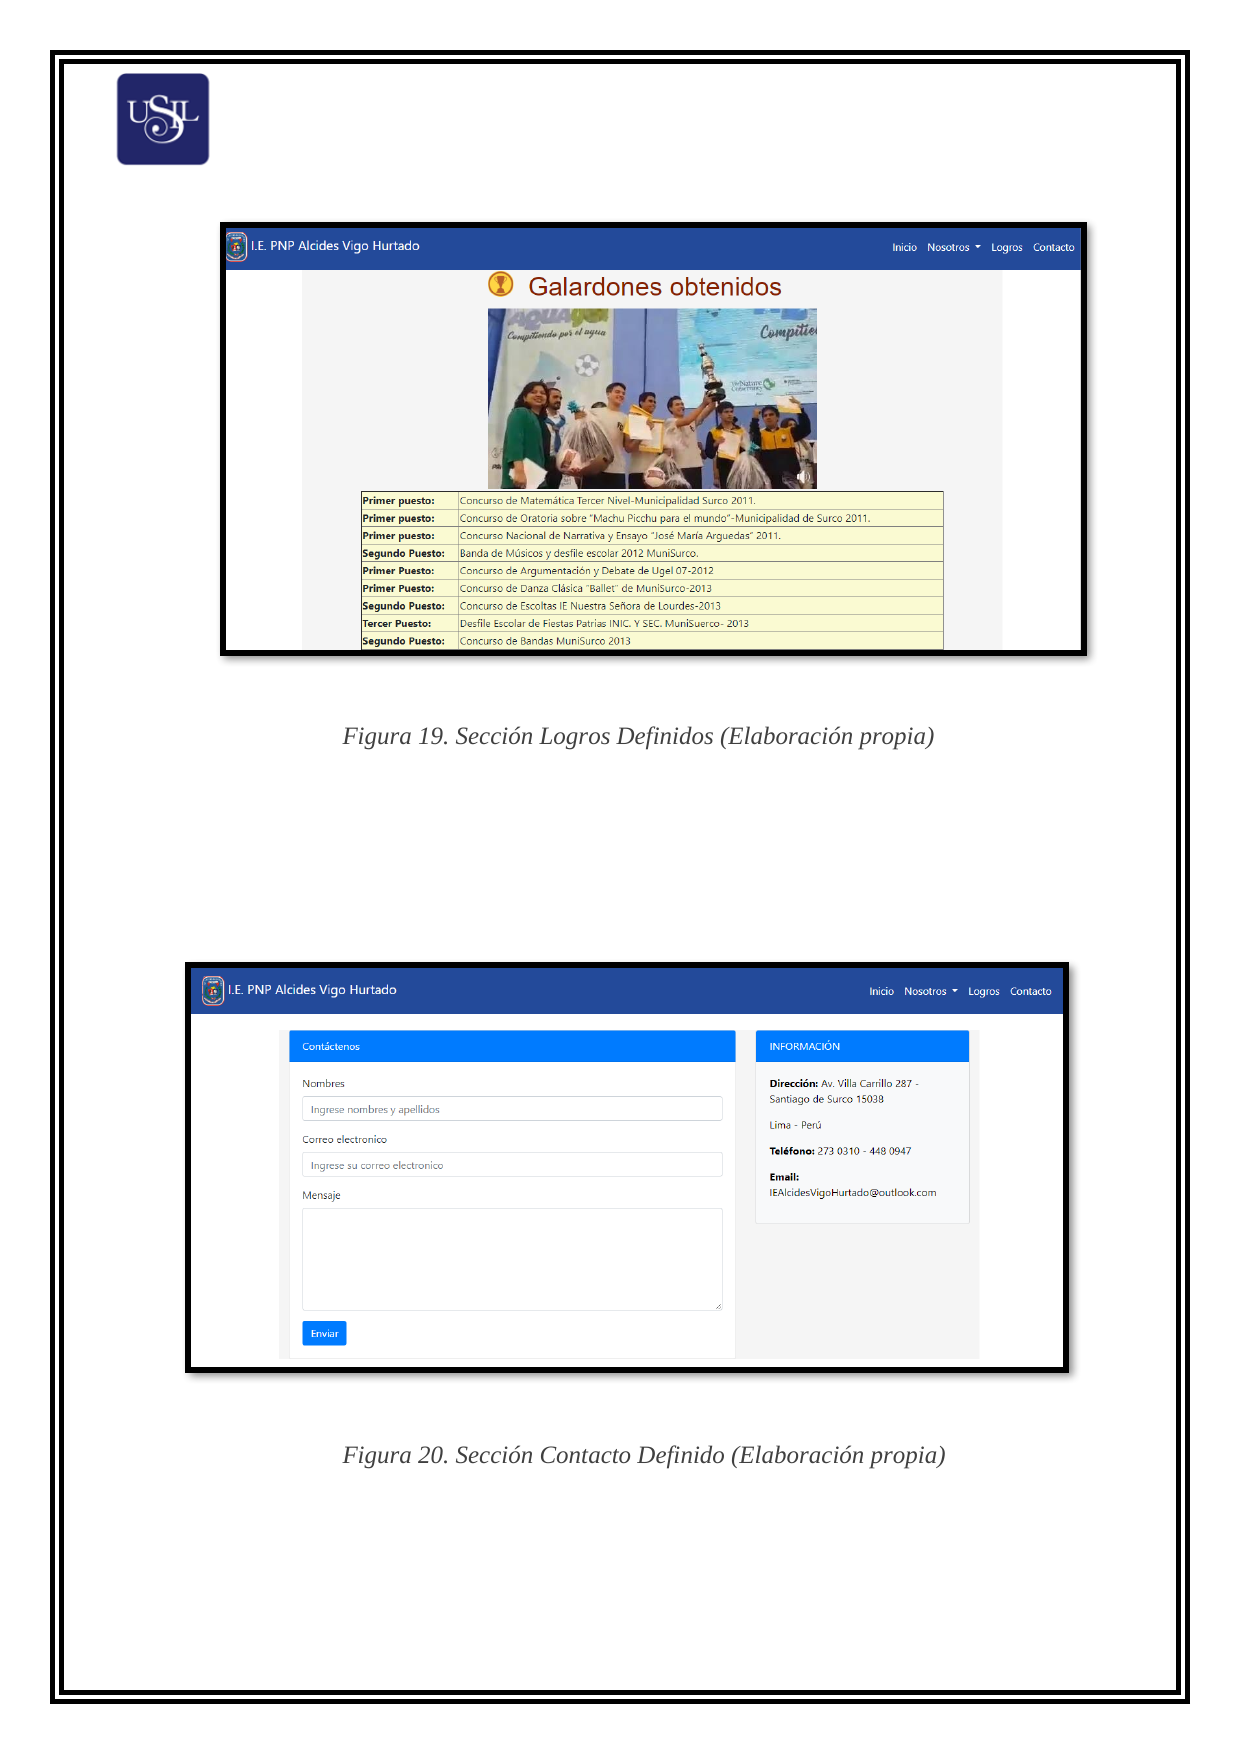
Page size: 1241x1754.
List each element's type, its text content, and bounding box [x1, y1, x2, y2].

text Figura 19. Sección Logros Definidos (Elaboración propia) [342, 665, 973, 750]
picture [103, 73, 226, 170]
text Figura 20. Sección Contacto Definido (Elaboración propia) [342, 1382, 973, 1469]
picture [191, 968, 1063, 1367]
picture [226, 228, 1081, 650]
